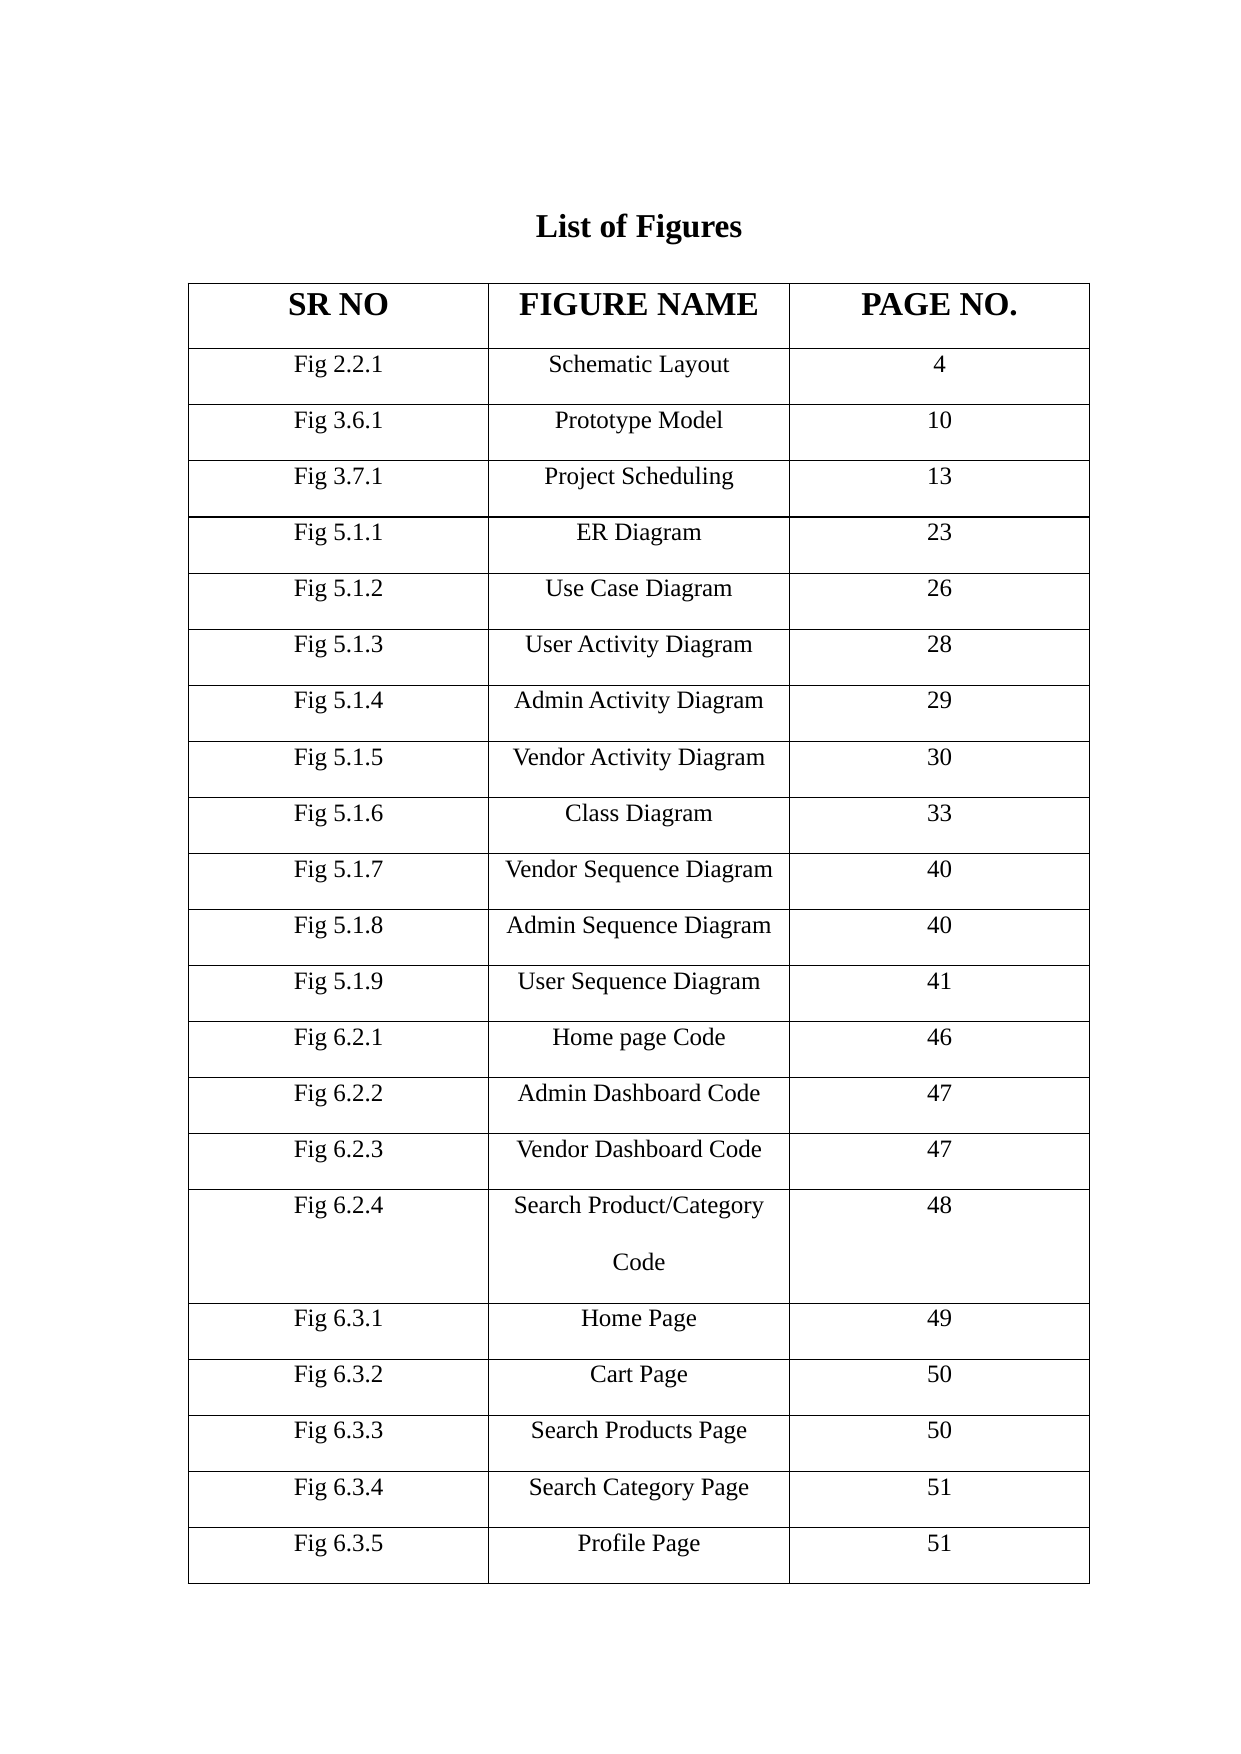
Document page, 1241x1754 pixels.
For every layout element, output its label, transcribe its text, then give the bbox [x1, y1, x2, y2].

table_cell Fig 5.1.8 [189, 910, 488, 965]
table_cell Search Category Page [489, 1472, 789, 1527]
table_cell Fig 6.3.5 [189, 1528, 488, 1583]
table_header SR NO [189, 284, 488, 348]
table_cell Fig 5.1.5 [189, 742, 488, 797]
table_cell Fig 5.1.2 [189, 574, 488, 628]
table_cell Fig 6.2.3 [189, 1134, 488, 1189]
table_cell Fig 6.3.1 [189, 1304, 488, 1358]
table_cell 29 [790, 686, 1089, 741]
table_cell Fig 6.2.1 [189, 1022, 488, 1077]
table_cell User Sequence Diagram [489, 966, 789, 1021]
table_cell Fig 5.1.7 [189, 854, 488, 909]
table_cell User Activity Diagram [489, 630, 789, 684]
table_cell Fig 3.6.1 [189, 405, 488, 460]
table_cell 40 [790, 854, 1089, 909]
table_cell 33 [790, 798, 1089, 853]
table_cell 51 [790, 1528, 1089, 1583]
table_cell Admin Sequence Diagram [489, 910, 789, 965]
table_cell 47 [790, 1078, 1089, 1133]
table_cell 26 [790, 574, 1089, 628]
table_cell 4 [790, 349, 1089, 404]
table_cell 51 [790, 1472, 1089, 1527]
table_cell 23 [790, 518, 1089, 572]
table_cell Admin Dashboard Code [489, 1078, 789, 1133]
table_cell Vendor Activity Diagram [489, 742, 789, 797]
table_cell Search Products Page [489, 1416, 789, 1471]
table_cell Fig 5.1.6 [189, 798, 488, 853]
table_cell Vendor Sequence Diagram [489, 854, 789, 909]
table_cell Fig 6.3.4 [189, 1472, 488, 1527]
table_cell Fig 5.1.4 [189, 686, 488, 741]
table_cell Prototype Model [489, 405, 789, 460]
table_cell Fig 6.3.2 [189, 1360, 488, 1414]
table_header FIGURE NAME [489, 284, 789, 348]
table_cell Home page Code [489, 1022, 789, 1077]
table_cell 50 [790, 1360, 1089, 1414]
table_cell 30 [790, 742, 1089, 797]
table_cell Profile Page [489, 1528, 789, 1583]
table_cell Cart Page [489, 1360, 789, 1414]
table_cell Fig 5.1.9 [189, 966, 488, 1021]
table_header PAGE NO. [790, 284, 1089, 348]
table_cell Home Page [489, 1304, 789, 1358]
table_cell Vendor Dashboard Code [489, 1134, 789, 1189]
table_cell 40 [790, 910, 1089, 965]
table_cell 41 [790, 966, 1089, 1021]
table_cell Fig 6.2.4 [189, 1190, 488, 1302]
table_cell Fig 6.3.3 [189, 1416, 488, 1471]
table_cell 49 [790, 1304, 1089, 1358]
table_cell Class Diagram [489, 798, 789, 853]
table_cell Admin Activity Diagram [489, 686, 789, 741]
table_cell Use Case Diagram [489, 574, 789, 628]
table_cell Schematic Layout [489, 349, 789, 404]
subtitle List of Figures [187, 206, 1090, 244]
table_cell 28 [790, 630, 1089, 684]
table_cell Fig 5.1.3 [189, 630, 488, 684]
table_cell 47 [790, 1134, 1089, 1189]
table_cell Fig 6.2.2 [189, 1078, 488, 1133]
table_cell 13 [790, 461, 1089, 516]
table_cell 48 [790, 1190, 1089, 1302]
table_cell Project Scheduling [489, 461, 789, 516]
table_cell Fig 3.7.1 [189, 461, 488, 516]
table_cell Search Product/Category Code [489, 1190, 789, 1302]
table_cell 46 [790, 1022, 1089, 1077]
table_cell Fig 2.2.1 [189, 349, 488, 404]
table_cell 10 [790, 405, 1089, 460]
table_cell ER Diagram [489, 518, 789, 572]
table_cell Fig 5.1.1 [189, 518, 488, 572]
table_cell 50 [790, 1416, 1089, 1471]
